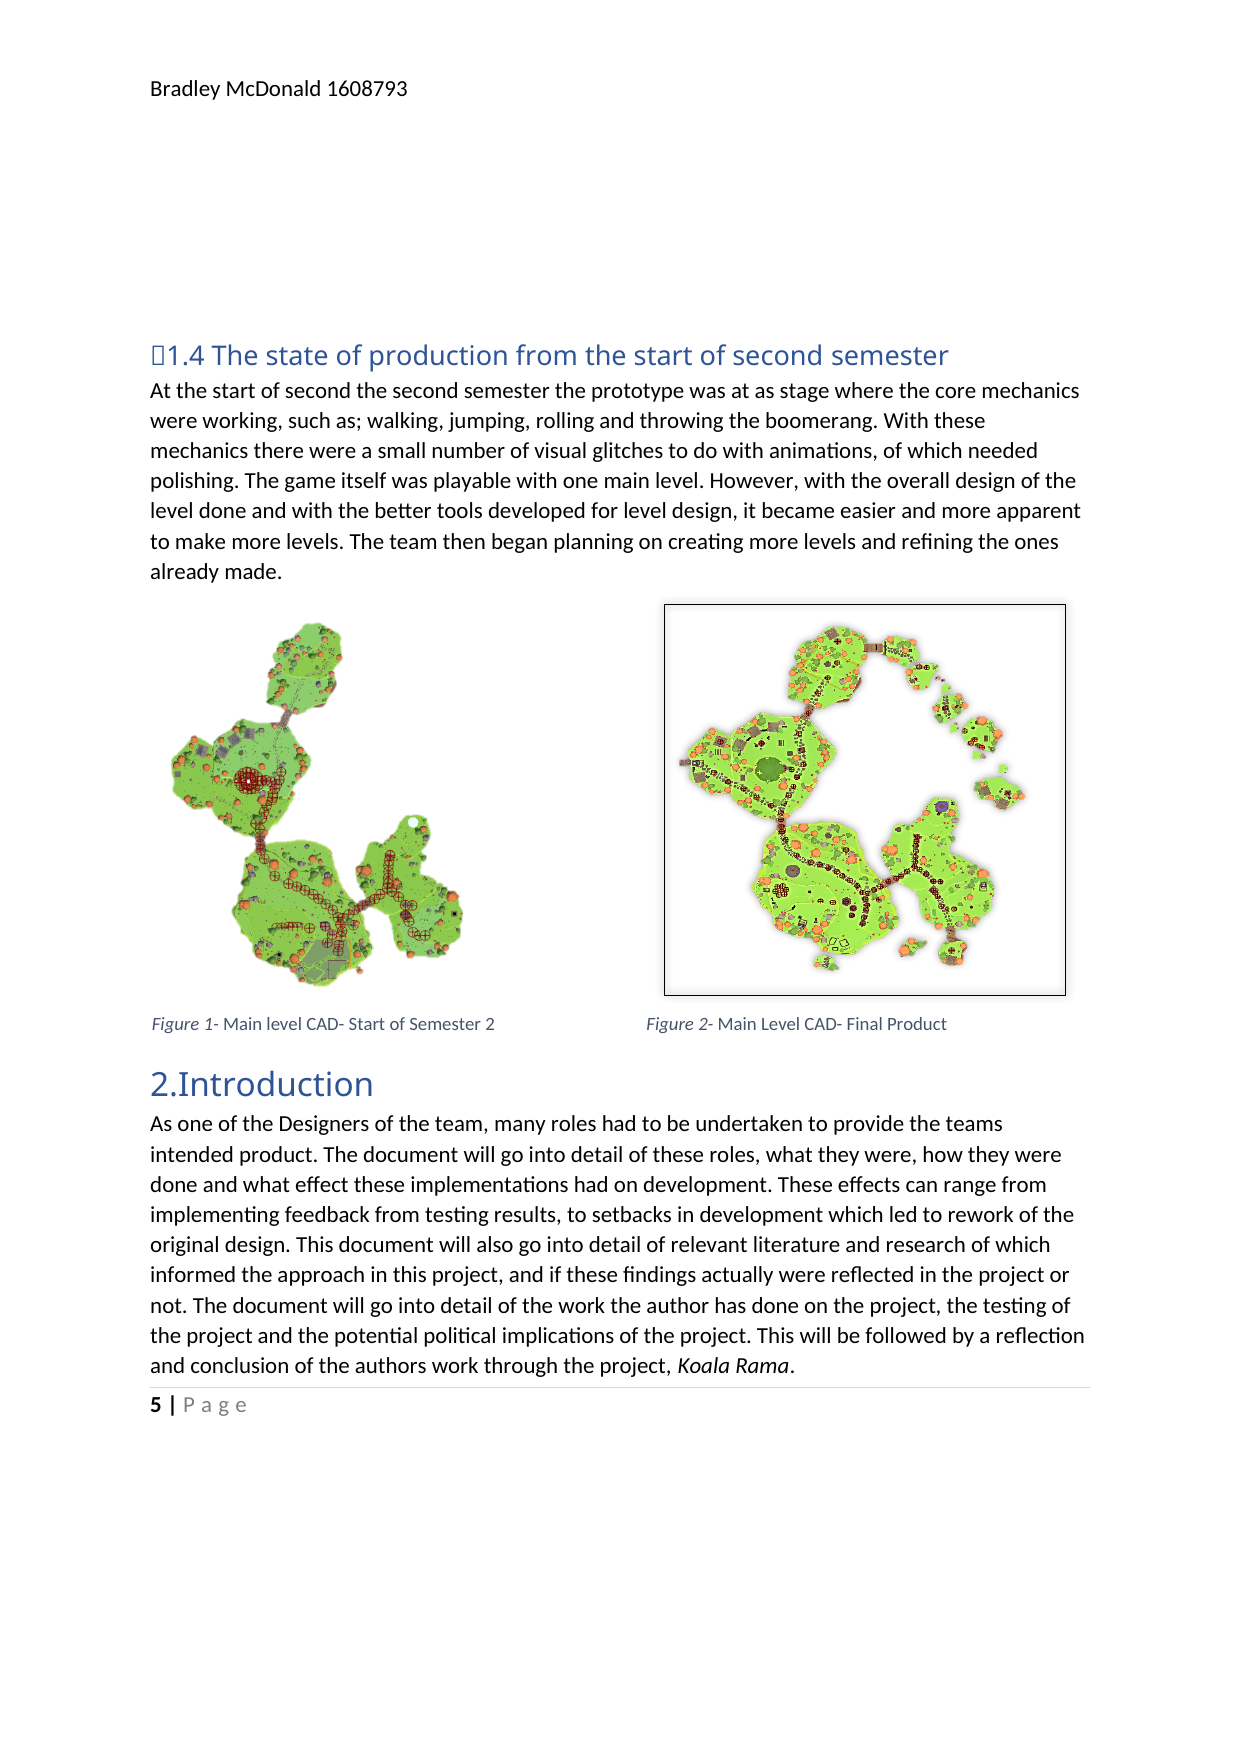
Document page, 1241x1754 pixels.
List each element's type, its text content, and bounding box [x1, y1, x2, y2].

text As one of the Designers of the team, many roles had to be undertaken to provide the teams intended product. The document will go into detail of these roles, what they were, how they were done and what effect these implementations had on development. These effects can range from implementing feedback from testing results, to setbacks in development which led to rework of the original design. This document will also go into detail of relevant literature and research of which informed the approach in this project, and if these findings actually were reflected in the project or not. The document will go into detail of the work the author has done on the project, the testing of the project and the potential political implications of the project. This will be followed by a reflection and conclusion of the authors work through the project, Koala Rama. [150, 1109, 1090, 1379]
picture [156, 606, 472, 995]
text At the start of second the second semester the prototype was at as stage where the core mechanics were working, such as; walking, jumping, rolling and throwing the boomerang. With these mechanics there were a small number of visual glitches to do with animations, of which needed polishing. The game itself was playable with one main level. However, with the overall design of the level done and with the better tools developed for level design, it became easier and more apparent to make more levels. The team then began planning on creating more levels and refining the ones already made. [150, 376, 1090, 585]
picture [665, 605, 1065, 995]
subtitle 2.Introduction [150, 1004, 1090, 1106]
subtitle 1.4 The state of production from the start of second semester [150, 336, 1090, 373]
